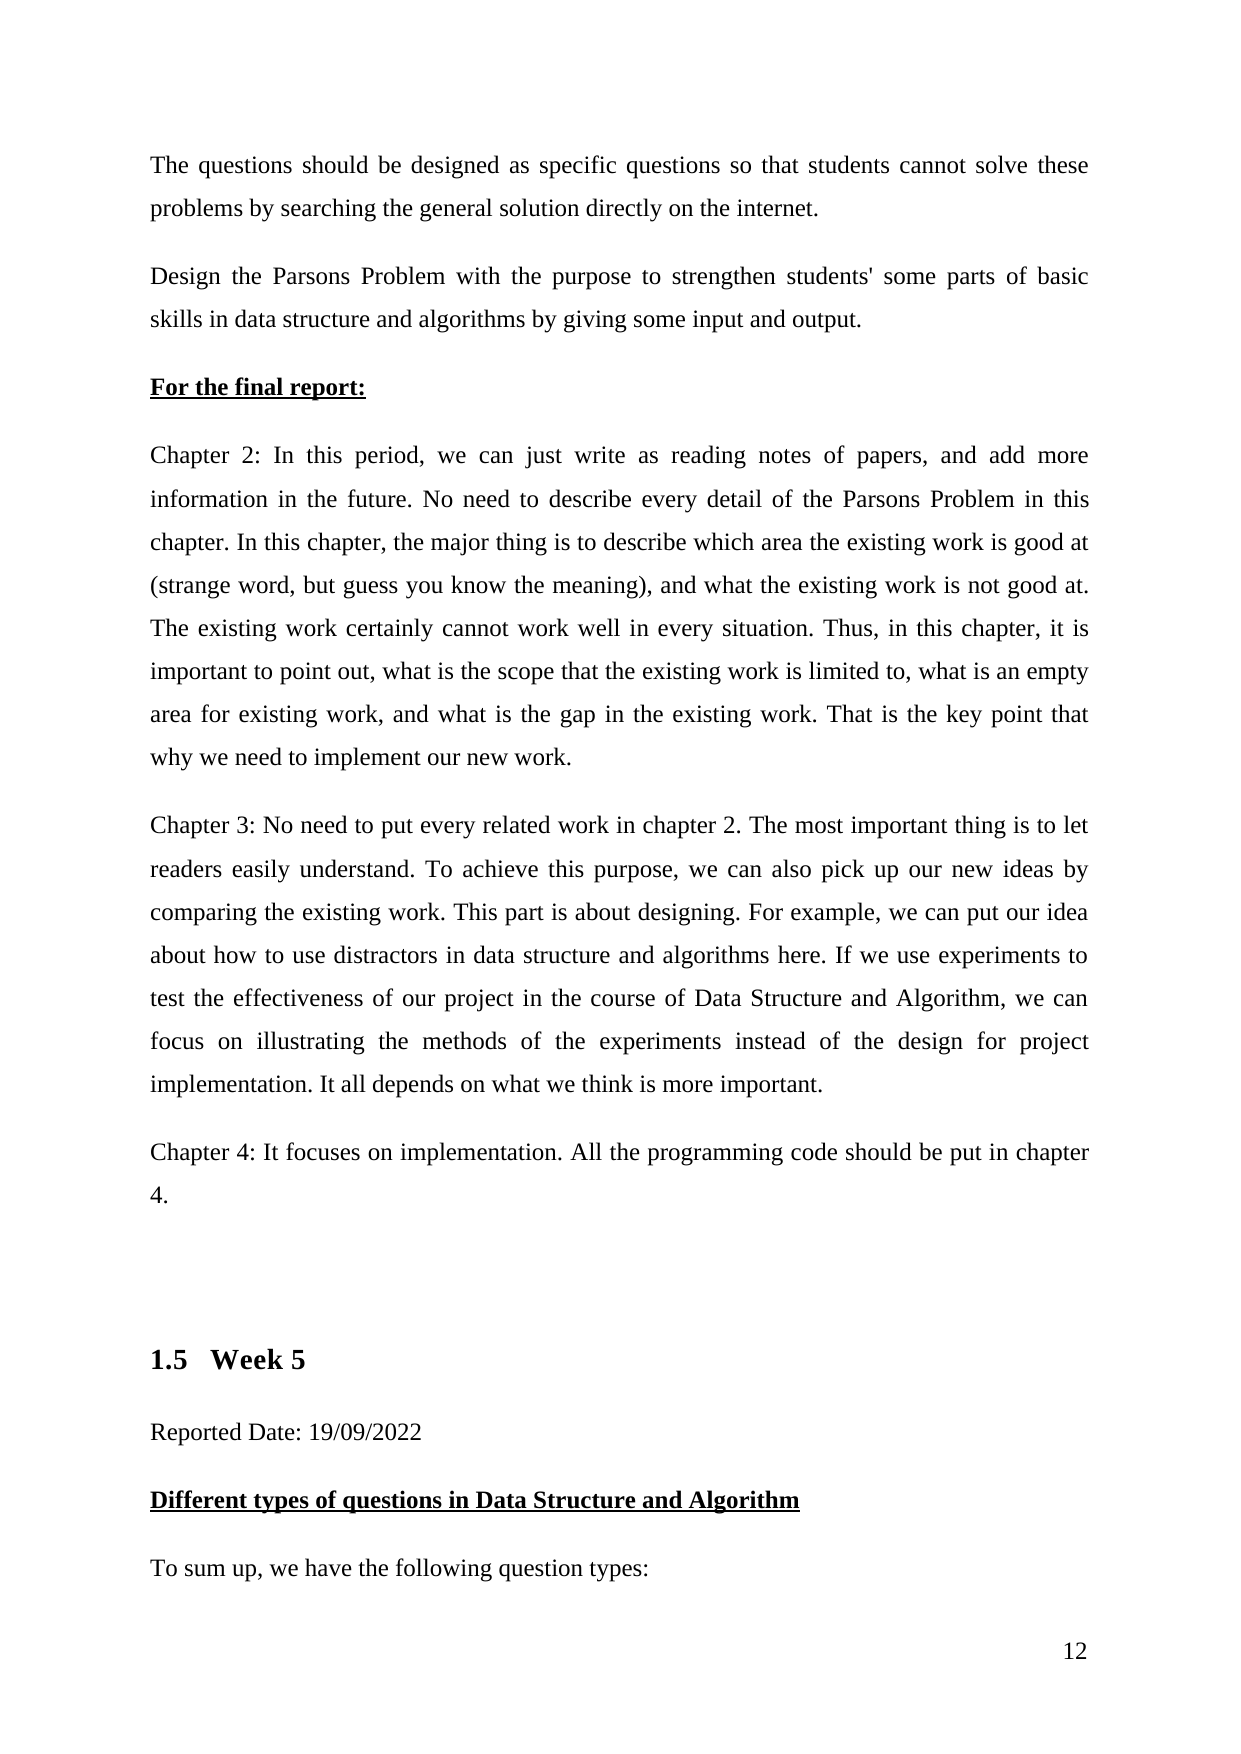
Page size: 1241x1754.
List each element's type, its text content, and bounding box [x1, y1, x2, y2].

text For the final report: [150, 372, 1090, 401]
text Chapter 3: No need to put every related work in chapter 2. The most important thing is to let readers easily understand. To achieve this purpose, we can also pick up our new ideas by comparing the existing work. This part is about designing. For example, we can put our idea about how to use distractors in data structure and algorithms here. If we use experiments to test the effectiveness of our project in the course of Data Structure and Algorithm, we can focus on illustrating the methods of the experiments instead of the design for project implementation. It all depends on what we think is more important. [150, 811, 1090, 1098]
text To sum up, we have the following question types: [150, 1553, 1090, 1582]
text The questions should be designed as specific questions so that students cannot solve these problems by searching the general solution directly on the internet. [150, 150, 1090, 222]
text Chapter 4: It focuses on implementation. All the programming code should be put in chapter 4. [150, 1137, 1090, 1209]
text Design the Parsons Problem with the purpose to strengthen students' some parts of basic skills in data structure and algorithms by giving some input and output. [150, 261, 1090, 333]
text Reported Date: 19/09/2022 [150, 1417, 1090, 1446]
subtitle Week 5 [150, 1342, 1090, 1375]
text Chapter 2: In this period, we can just write as reading notes of papers, and add more information in the future. No need to describe every detail of the Parsons Problem in this chapter. In this chapter, the major thing is to describe which area the existing work is good at (strange word, but guess you know the meaning), and what the existing work is not good at. The existing work certainly cannot work well in every situation. Thus, in this chapter, it is important to point out, what is the scope that the existing work is limited to, what is an empty area for existing work, and what is the gap in the existing work. That is the key point that why we need to implement our new work. [150, 441, 1090, 771]
text Different types of questions in Data Structure and Algorithm [150, 1485, 1090, 1514]
